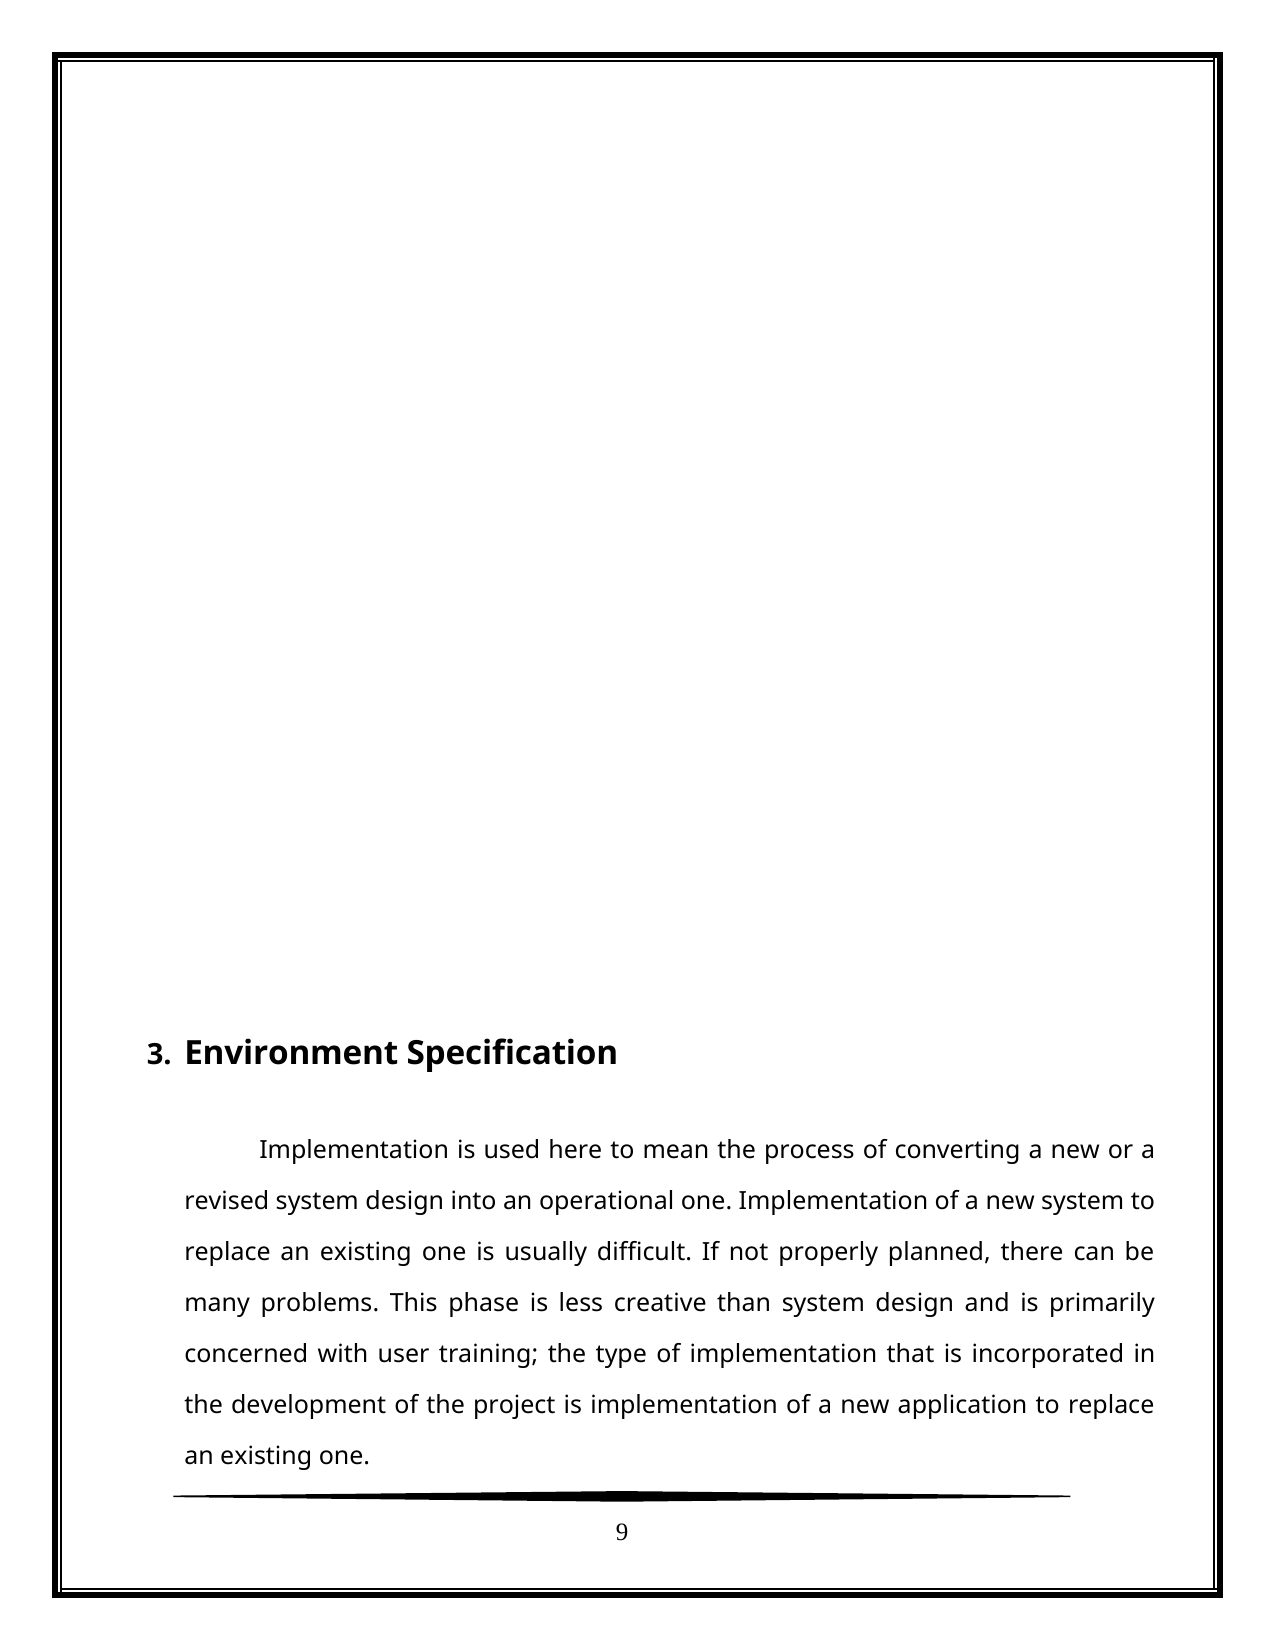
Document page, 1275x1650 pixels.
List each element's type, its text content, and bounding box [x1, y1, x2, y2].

text Implementation is used here to mean the process of converting a new or a revised system design into an operational one. Implementation of a new system to replace an existing one is usually difficult. If not properly planned, there can be many problems. This phase is less creative than system design and is primarily concerned with user training; the type of implementation that is incorporated in the development of the project is implementation of a new application to replace an existing one. [184, 1132, 1156, 1472]
list Environment Specification [147, 1041, 1156, 1071]
